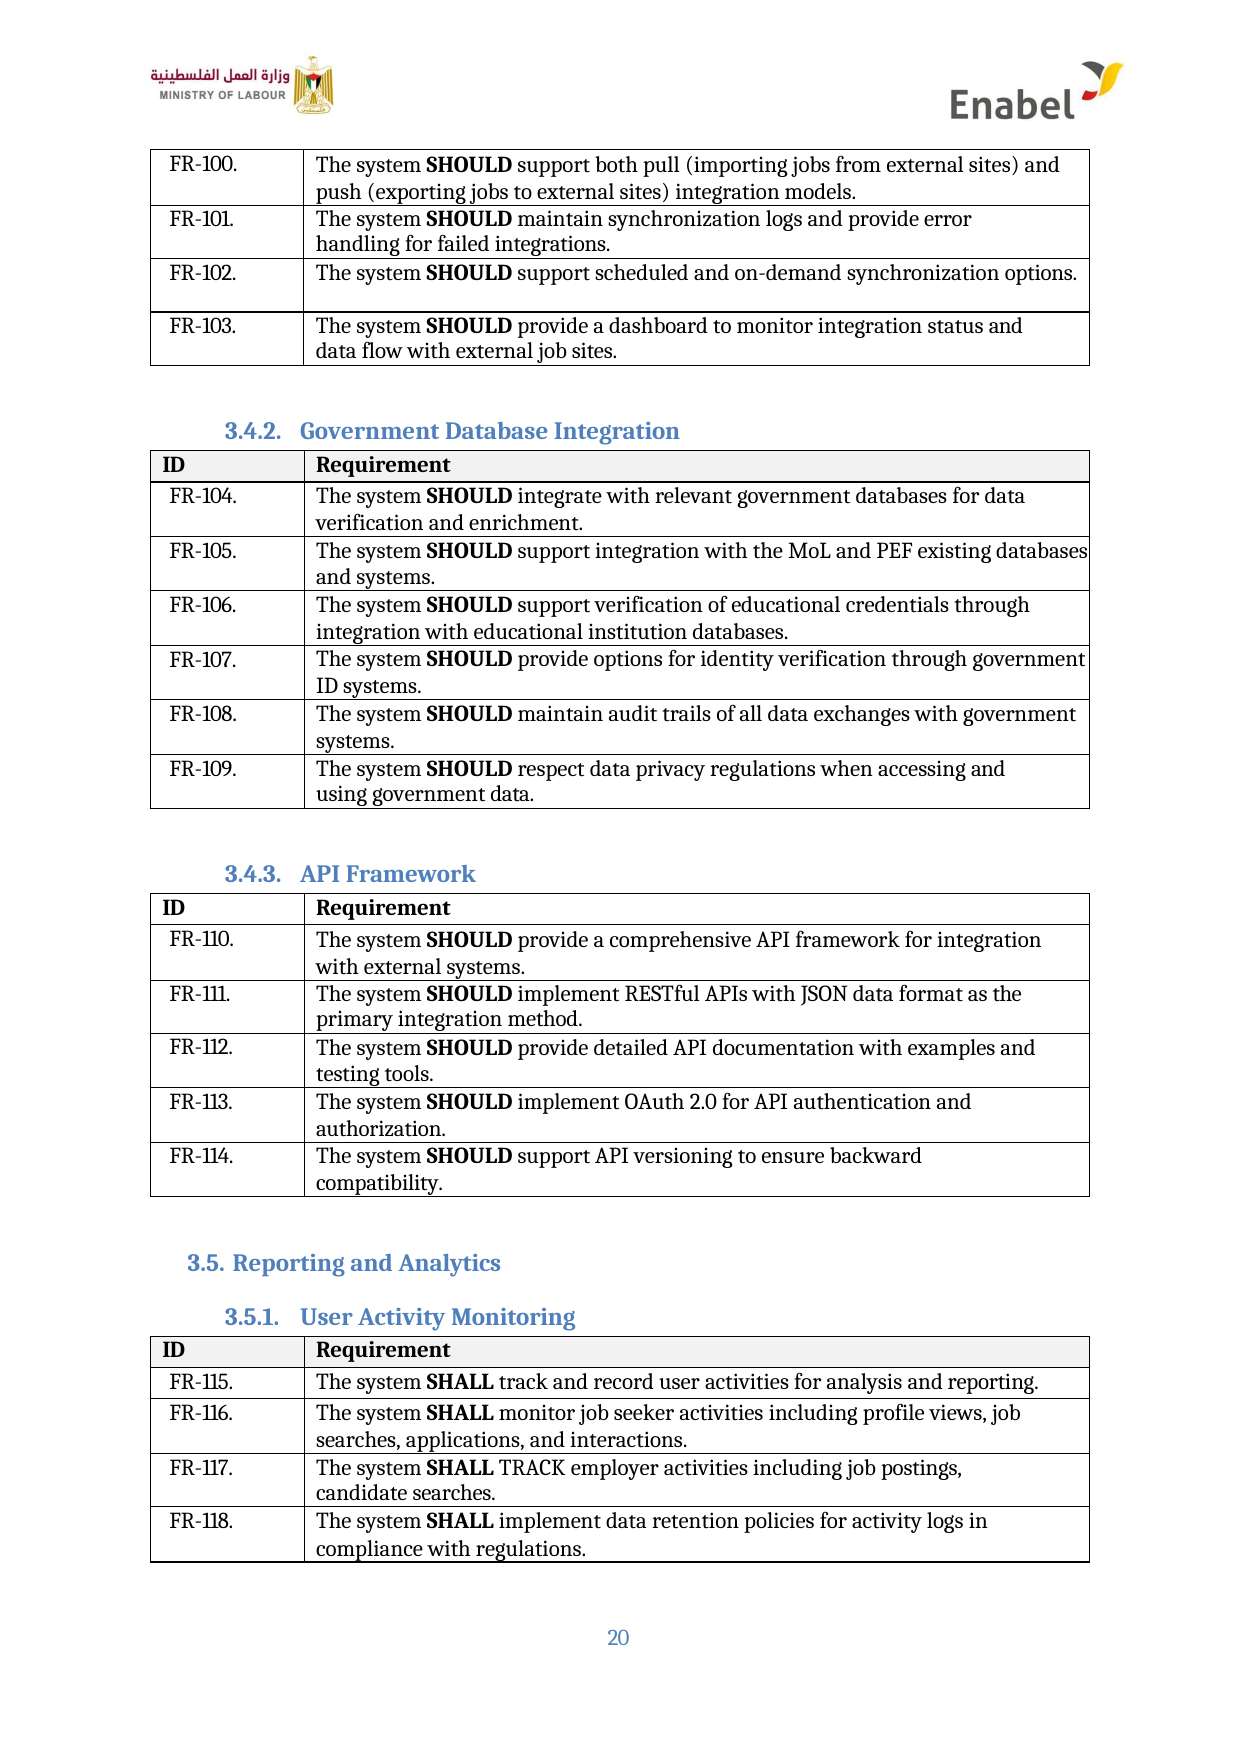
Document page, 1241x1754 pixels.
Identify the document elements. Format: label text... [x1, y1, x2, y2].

table_cell The system SHOULD provide a comprehensive API framework for integration with external systems. [305, 925, 1089, 979]
table_cell FR-103. [151, 313, 303, 365]
table_cell The system SHOULD provide a dashboard to monitor integration status and data flow with external job sites. [304, 313, 1089, 365]
table_cell FR-108. [151, 700, 304, 754]
table_cell The system SHOULD respect data privacy regulations when accessing and using government data. [305, 755, 1089, 807]
table_cell The system SHOULD support API versioning to ensure backward compatibility. [305, 1143, 1089, 1196]
table_cell The system SHOULD support scheduled and on-demand synchronization options. [304, 259, 1089, 311]
table_cell The system SHOULD maintain audit trails of all data exchanges with government systems. [305, 700, 1089, 754]
table_cell FR-116. [151, 1399, 304, 1453]
table_header Requirement [305, 451, 1089, 481]
table_cell FR-102. [151, 259, 303, 311]
table_cell The system SHOULD implement OAuth 2.0 for API authentication and authorization. [305, 1088, 1089, 1142]
table_cell FR-110. [151, 925, 304, 979]
table_cell FR-114. [151, 1143, 304, 1196]
table_cell FR-104. [151, 483, 304, 536]
table_header FR-100. [151, 150, 303, 204]
subtitle API Framework [225, 860, 1226, 889]
table_cell FR-105. [151, 537, 304, 590]
table_cell The system SHOULD maintain synchronization logs and provide error handling for failed integrations. [304, 206, 1089, 258]
table_header Requirement [305, 1337, 1089, 1367]
table_header ID [151, 1337, 304, 1367]
table_cell FR-115. [151, 1368, 304, 1398]
table_header The system SHOULD support both pull (importing jobs from external sites) and push (exporting jobs to external sites) integration models. [304, 150, 1089, 204]
table_cell The system SHALL track and record user activities for analysis and reporting. [305, 1368, 1089, 1398]
table_header Requirement [305, 894, 1089, 924]
picture [149, 51, 334, 116]
table_cell The system SHALL monitor job seeker activities including profile views, job searches, applications, and interactions. [305, 1399, 1089, 1453]
table_cell The system SHOULD support verification of educational credentials through integration with educational institution databases. [305, 591, 1089, 644]
table_cell FR-109. [151, 755, 304, 807]
subtitle Government Database Integration [225, 417, 1226, 446]
table_cell FR-101. [151, 206, 303, 258]
table_cell FR-107. [151, 646, 304, 699]
table_cell FR-117. [151, 1454, 304, 1506]
subtitle Reporting and Analytics [187, 1248, 1226, 1277]
table_cell The system SHOULD implement RESTful APIs with JSON data format as the primary integration method. [305, 981, 1089, 1033]
table_cell FR-111. [151, 981, 304, 1033]
table_cell The system SHOULD provide options for identity verification through government ID systems. [305, 646, 1089, 699]
table_cell The system SHOULD integrate with relevant government databases for data verification and enrichment. [305, 483, 1089, 536]
table_cell FR-113. [151, 1088, 304, 1142]
table_cell The system SHALL TRACK employer activities including job postings, candidate searches. [305, 1454, 1089, 1506]
table_cell FR-106. [151, 591, 304, 644]
table_header ID [151, 894, 304, 924]
table_cell The system SHOULD support integration with the MoL and PEF existing databases and systems. [305, 537, 1089, 590]
table_cell The system SHOULD provide detailed API documentation with examples and testing tools. [305, 1034, 1089, 1087]
table_cell The system SHALL implement data retention policies for activity logs in compliance with regulations. [305, 1507, 1089, 1561]
table_cell FR-112. [151, 1034, 304, 1087]
picture [949, 57, 1127, 121]
table_header ID [151, 451, 304, 481]
table_cell FR-118. [151, 1507, 304, 1561]
subtitle User Activity Monitoring [225, 1302, 1226, 1331]
